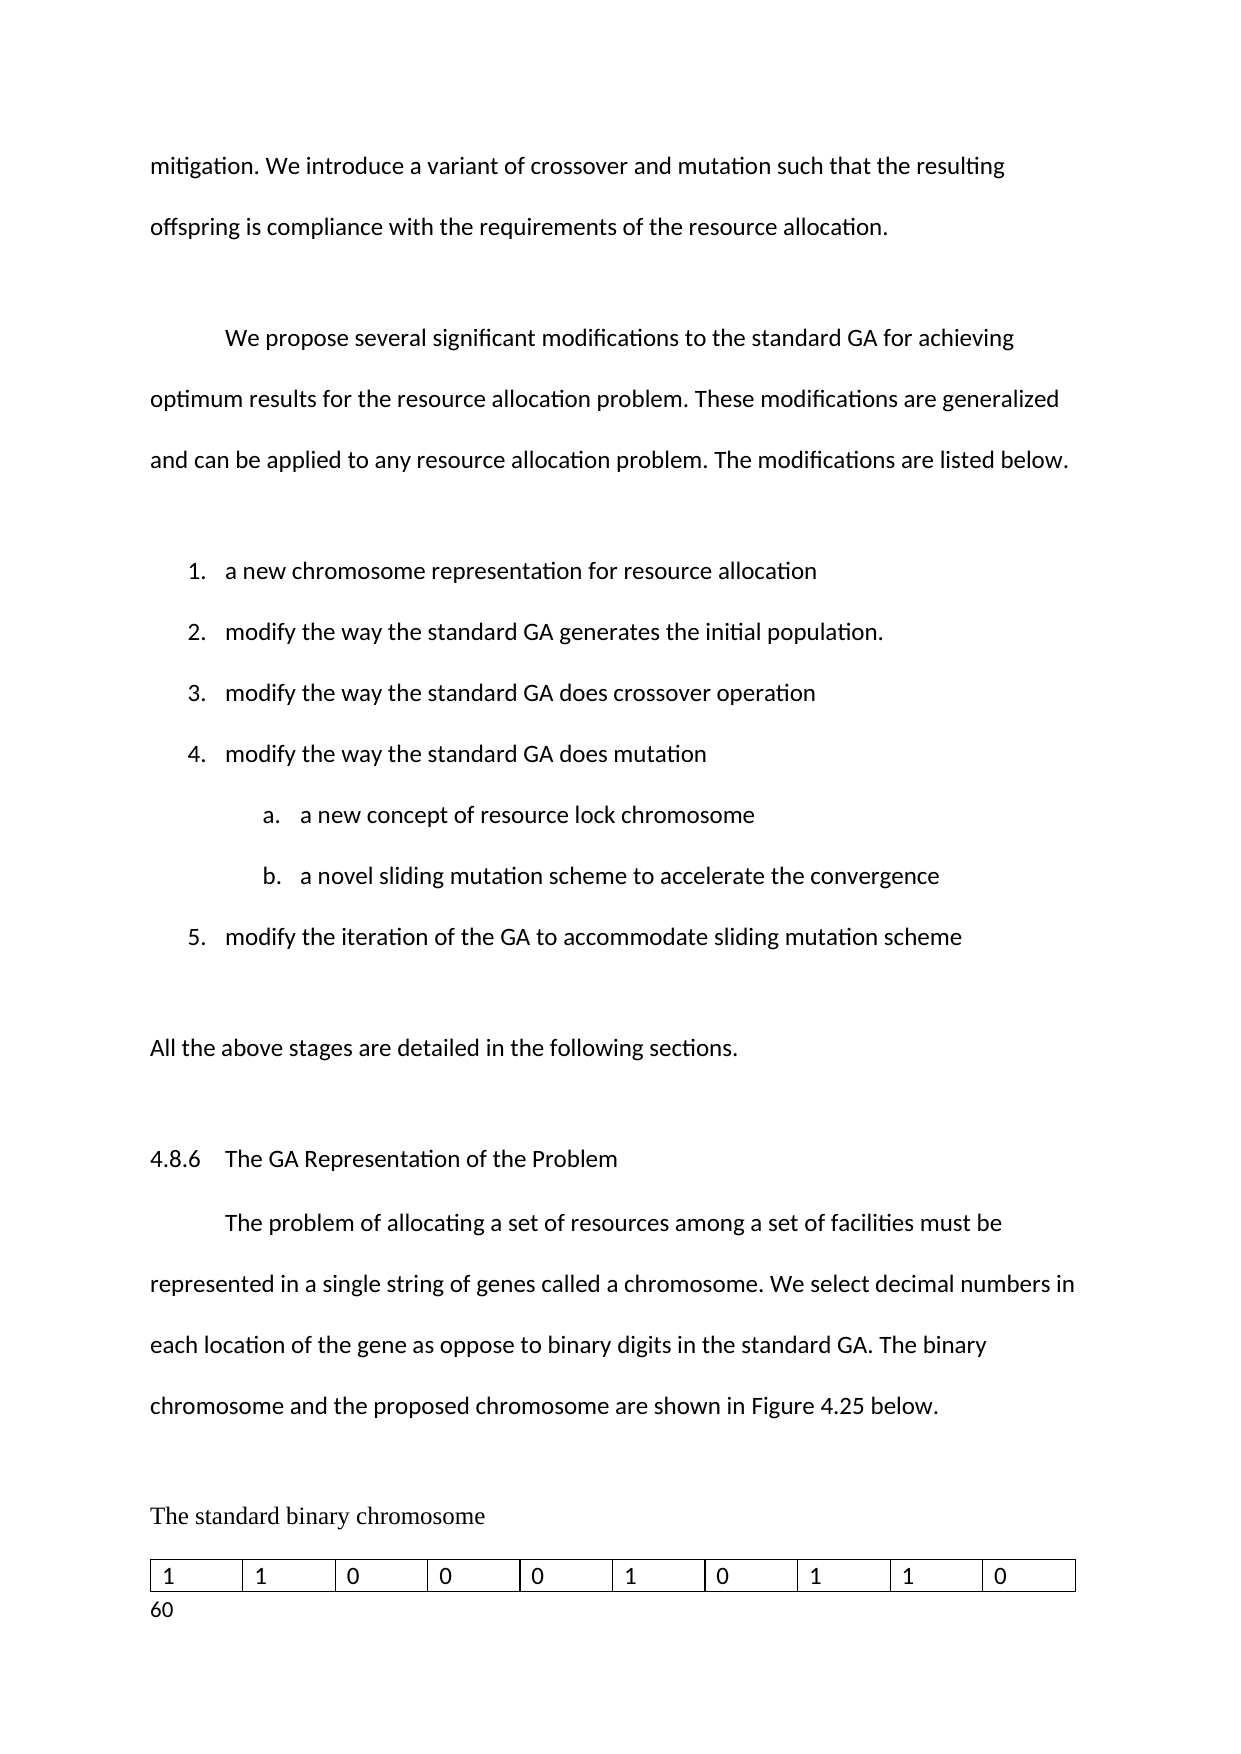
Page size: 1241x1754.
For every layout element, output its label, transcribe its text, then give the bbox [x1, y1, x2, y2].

list modify the way the standard GA generates the initial population. [187, 616, 1090, 647]
table_header 1 [613, 1560, 704, 1591]
subtitle 4.8.6 The GA Representation of the Problem [150, 1143, 1090, 1174]
table_header 0 [983, 1560, 1075, 1591]
table_header 0 [521, 1560, 612, 1591]
list a novel sliding mutation scheme to accelerate the convergence [262, 860, 1090, 891]
table_header 0 [336, 1560, 427, 1591]
table_header 1 [243, 1560, 335, 1591]
table_header 1 [798, 1560, 890, 1591]
list a new chromosome representation for resource allocation [187, 555, 1090, 586]
list modify the way the standard GA does mutation [187, 738, 1090, 769]
table_header 1 [151, 1560, 242, 1591]
list a new concept of resource lock chromosome [262, 799, 1090, 830]
table_header 0 [706, 1560, 797, 1591]
table_header 0 [428, 1560, 519, 1591]
table_header 1 [891, 1560, 982, 1591]
list modify the iteration of the GA to accommodate sliding mutation scheme [187, 921, 1090, 952]
text We propose several significant modifications to the standard GA for achieving optimum results for the resource allocation problem. These modifications are generalized and can be applied to any resource allocation problem. The modifications are listed below. [150, 322, 1090, 475]
text All the above stages are detailed in the following sections. [150, 1032, 1090, 1063]
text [150, 150, 1090, 242]
list modify the way the standard GA does crossover operation [187, 677, 1090, 708]
text The standard binary chromosome [150, 1501, 1090, 1530]
